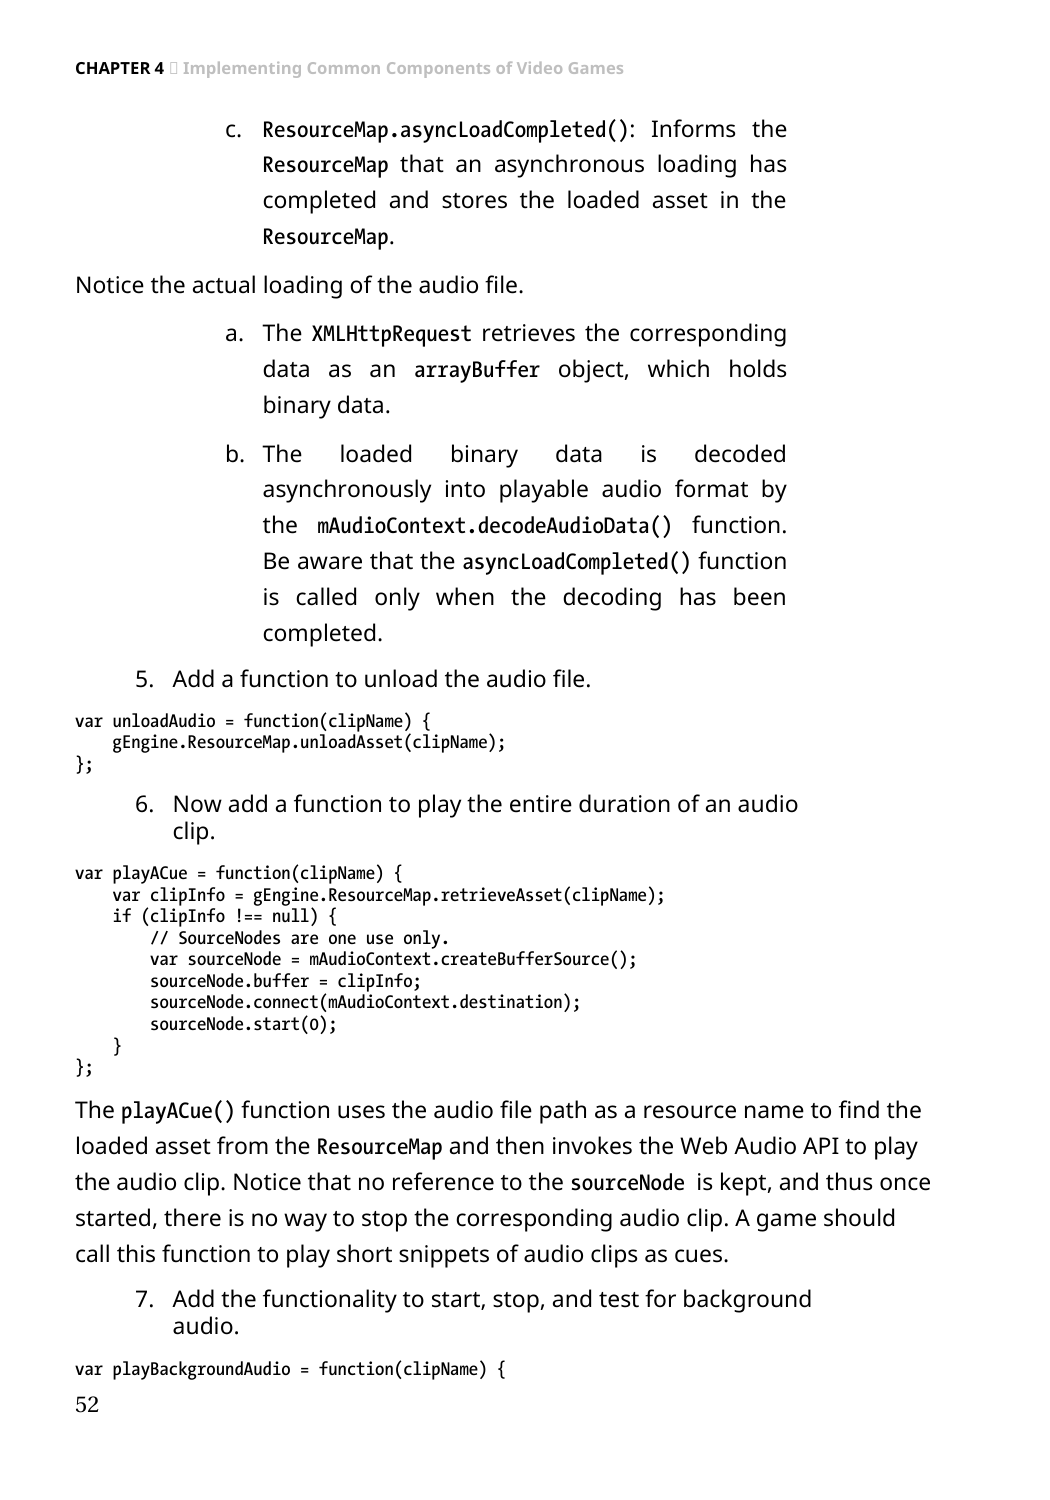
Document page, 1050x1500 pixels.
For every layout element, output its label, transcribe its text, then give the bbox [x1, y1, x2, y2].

text if (clipInfo !== null) { [75, 909, 937, 928]
text } [75, 1038, 937, 1057]
list Add the functionality to start, stop, and test for background audio. [135, 1286, 847, 1340]
text sourceNode.connect(mAudioContext.destination); [75, 995, 937, 1014]
text }; [75, 1060, 937, 1078]
text The playACue() function uses the audio file path as a resource name to find the loaded asset from the ResourceMap and then invokes the Web Audio API to play the audio clip. Notice that no reference to the sourceNode is kept, and thus once started, there is no way to stop the corresponding audio clip. A game should call this function to play short snippets of audio clips as cues. [75, 1094, 937, 1269]
list Now add a function to play the entire duration of an audio clip. [135, 791, 847, 845]
list The loaded binary data is decoded asynchronously into playable audio format by the mAudioContext.decodeAudioData() function. Be aware that the asyncLoadCompleted() function is called only when the decoding has been completed. [225, 437, 787, 648]
text sourceNode.buffer = clipInfo; [75, 973, 937, 992]
list ResourceMap.asyncLoadCompleted(): Informs the ResourceMap that an asynchronous loading has completed and stores the loaded asset in the ResourceMap. [225, 112, 787, 252]
text var playACue = function(clipName) { [75, 866, 937, 884]
text var unloadAudio = function(clipName) { [75, 713, 937, 732]
list The XMLHttpRequest retrieves the corresponding data as an arrayBuffer object, which holds binary data. [225, 317, 787, 420]
text gEngine.ResourceMap.unloadAsset(clipName); [75, 735, 937, 754]
text sourceNode.start(0); [75, 1017, 937, 1035]
text // SourceNodes are one use only. [75, 930, 937, 949]
text Notice the actual loading of the audio file. [75, 269, 937, 300]
text var clipInfo = gEngine.ResourceMap.retrieveAsset(clipName); [75, 887, 937, 906]
text var sourceNode = mAudioContext.createBufferSource(); [75, 952, 937, 971]
list Add a function to unload the audio file. [135, 666, 847, 693]
text var playBackgroundAudio = function(clipName) { [75, 1361, 937, 1380]
text }; [75, 757, 937, 775]
